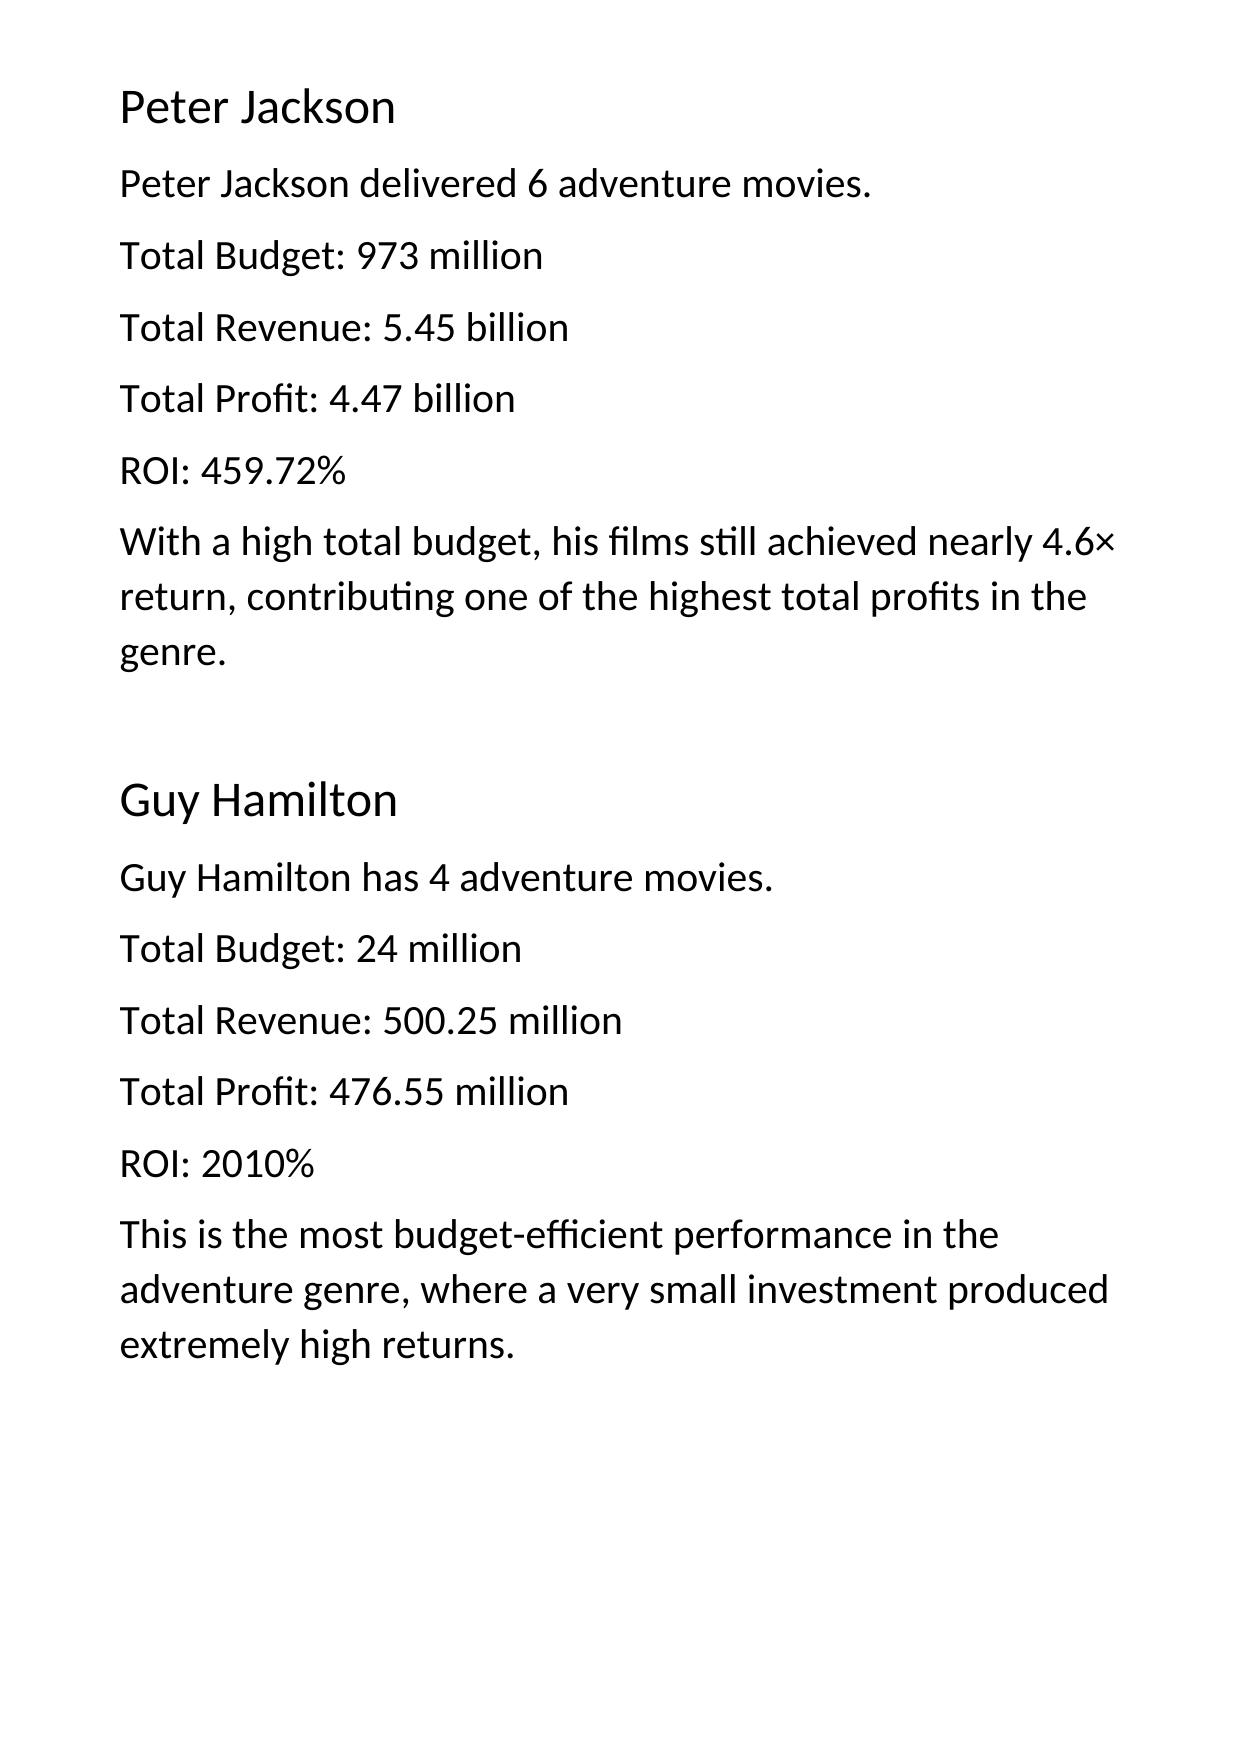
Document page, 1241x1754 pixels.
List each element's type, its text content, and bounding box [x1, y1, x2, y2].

text Peter Jackson [119, 75, 1165, 136]
text Peter Jackson delivered 6 adventure movies. [119, 157, 1165, 208]
text Guy Hamilton has 4 adventure movies. [119, 851, 1165, 902]
text Total Revenue: 500.25 million [119, 994, 1165, 1045]
text Total Profit: 4.47 billion [119, 372, 1165, 423]
text This is the most budget-efficient performance in the adventure genre, where a very small investment produced extremely high returns. [119, 1208, 1165, 1369]
text ROI: 459.72% [119, 444, 1165, 494]
text With a high total budget, his films still achieved nearly 4.6× return, contributing one of the highest total profits in the genre. [119, 515, 1165, 676]
text Total Revenue: 5.45 billion [119, 301, 1165, 351]
text ROI: 2010% [119, 1137, 1165, 1188]
text Total Budget: 973 million [119, 229, 1165, 280]
text Total Profit: 476.55 million [119, 1065, 1165, 1116]
text Total Budget: 24 million [119, 922, 1165, 973]
text Guy Hamilton [119, 768, 1165, 829]
